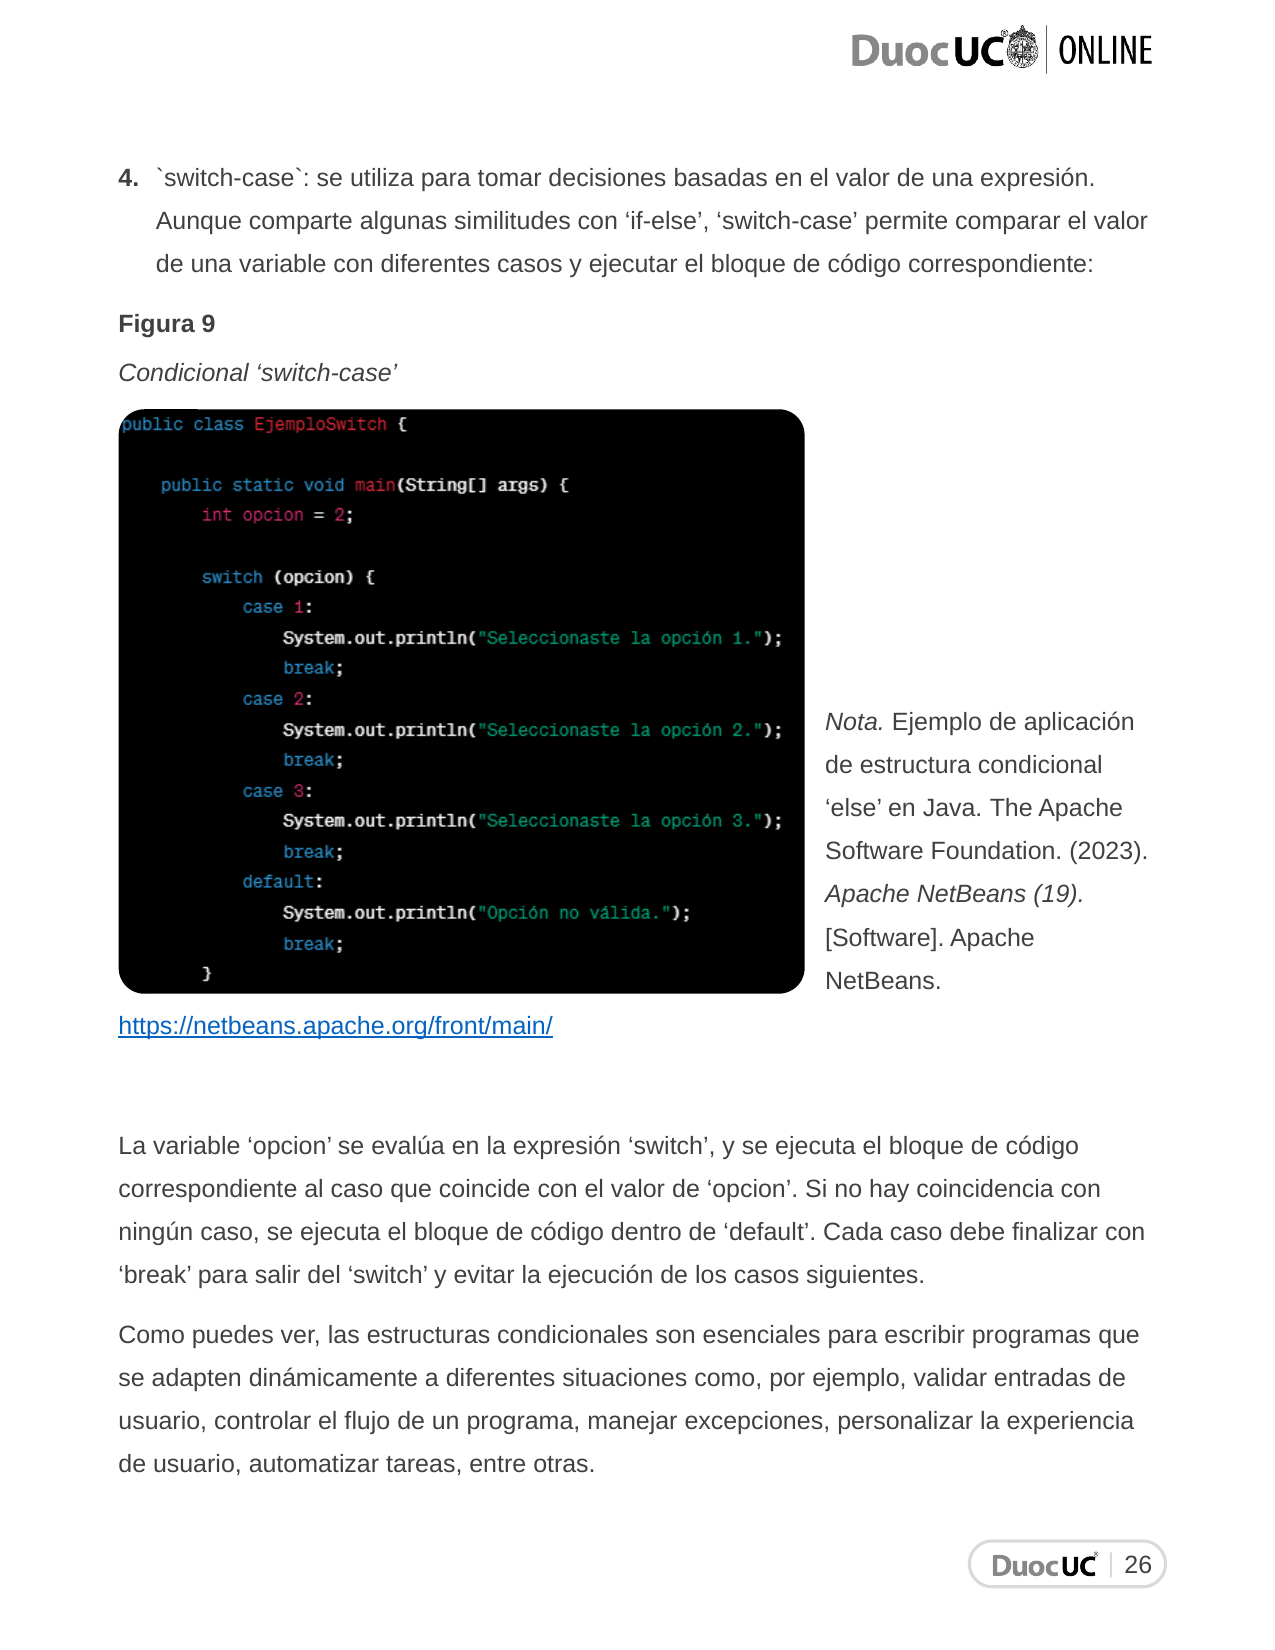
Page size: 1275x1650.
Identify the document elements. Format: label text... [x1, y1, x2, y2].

picture [979, 1543, 1112, 1585]
text Figura 9 [118, 308, 1152, 337]
text Condicional ‘switch-case’ [118, 358, 1152, 387]
picture [832, 0, 1172, 92]
text Como puedes ver, las estructuras condicionales son esenciales para escribir programas que se adapten dinámicamente a diferentes situaciones como, por ejemplo, validar entradas de usuario, controlar el flujo de un programa, manejar excepciones, personalizar la experiencia de usuario, automatizar tareas, entre otras. [118, 1320, 1152, 1478]
picture [979, 1586, 1112, 1590]
picture [118, 409, 805, 994]
text La variable ‘opcion’ se evalúa en la expresión ‘switch’, y se ejecuta el bloque de código correspondiente al caso que coincide con el valor de ‘opcion’. Si no hay coincidencia con ningún caso, se ejecuta el bloque de código dentro de ‘default’. Cada caso debe finalizar con ‘break’ para salir del ‘switch’ y evitar la ejecución de los casos siguientes. [118, 1131, 1152, 1289]
list `switch-case`: se utiliza para tomar decisiones basadas en el valor de una expresión. Aunque comparte algunas similitudes con ‘if-else’, ‘switch-case’ permite comparar el valor de una variable con diferentes casos y ejecutar el bloque de código correspondiente: [118, 162, 1152, 277]
text Nota. Ejemplo de aplicación de estructura condicional ‘else’ en Java. The Apache Software Foundation. (2023). Apache NetBeans (19). [Software]. Apache NetBeans. https://netbeans.apache.org/front/main/ [118, 707, 1152, 1040]
